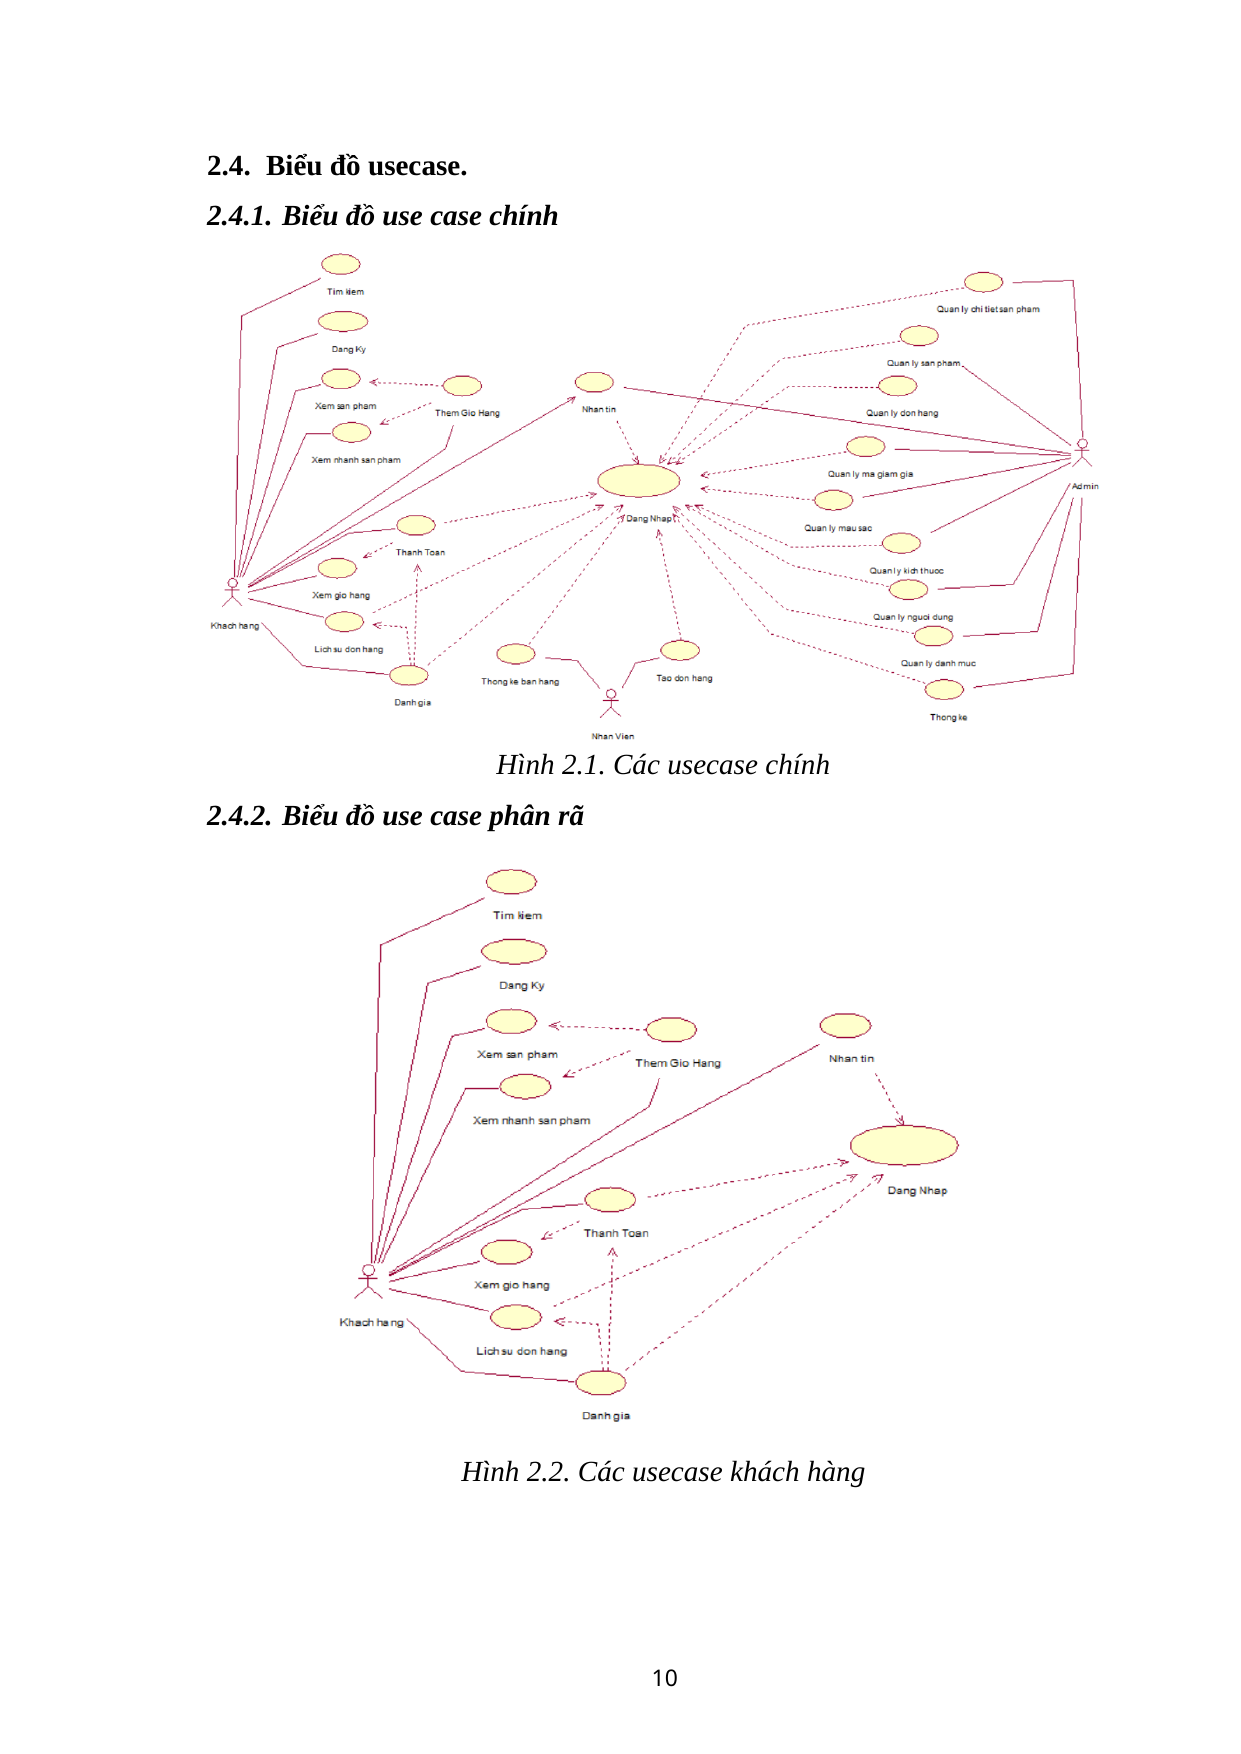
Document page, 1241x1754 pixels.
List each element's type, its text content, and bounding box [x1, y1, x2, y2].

text Hình 2.1. Các usecase chính [207, 748, 1122, 781]
subtitle Biểu đồ use case chính [207, 198, 1122, 232]
picture [206, 248, 1123, 748]
picture [305, 847, 1024, 1435]
text Hình 2.2. Các usecase khách hàng [207, 1454, 1122, 1487]
subtitle Biểu đồ usecase. [207, 148, 1122, 181]
subtitle Biểu đồ use case phân rã [207, 798, 1122, 831]
